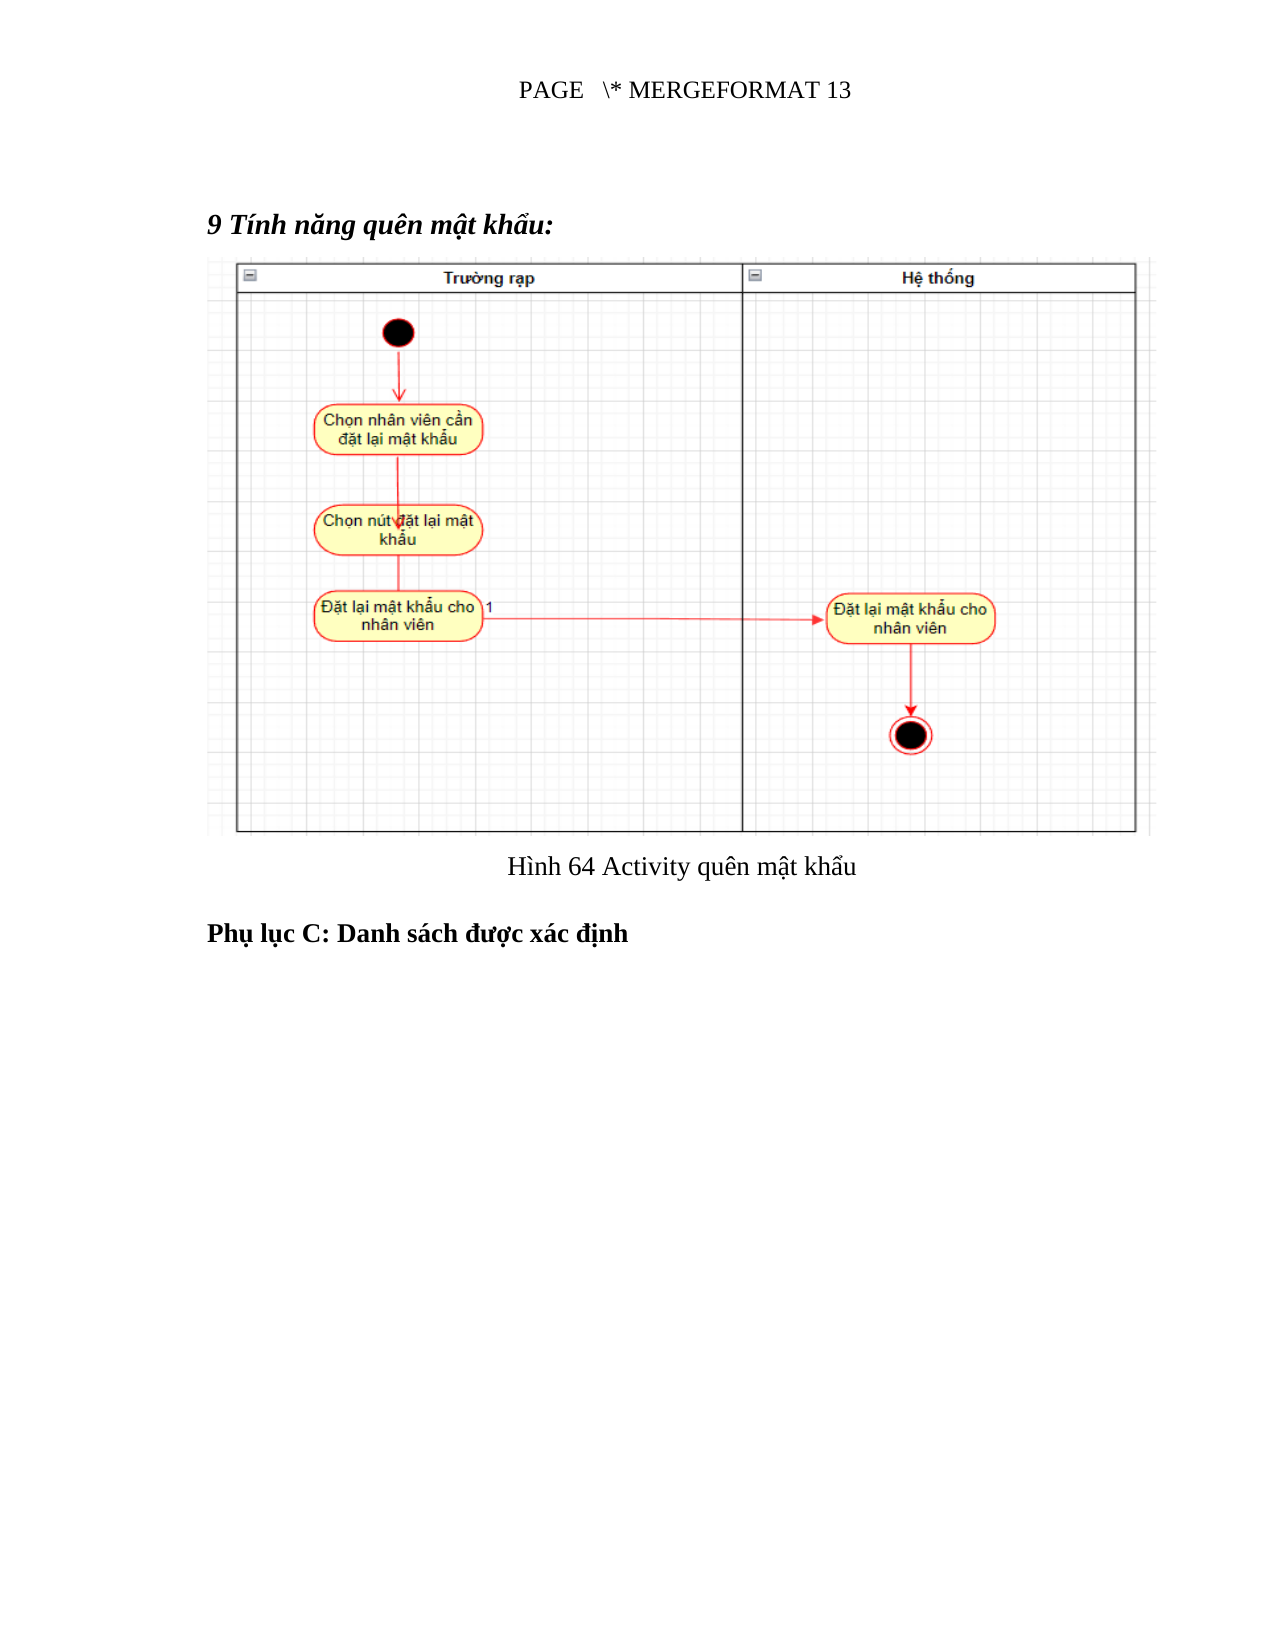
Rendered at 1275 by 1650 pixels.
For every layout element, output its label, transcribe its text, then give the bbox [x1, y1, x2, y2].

picture [207, 257, 1157, 836]
text Phụ lục C: Danh sách được xác định [207, 918, 1157, 949]
text 9 Tính năng quên mật khẩu: [207, 207, 1157, 240]
